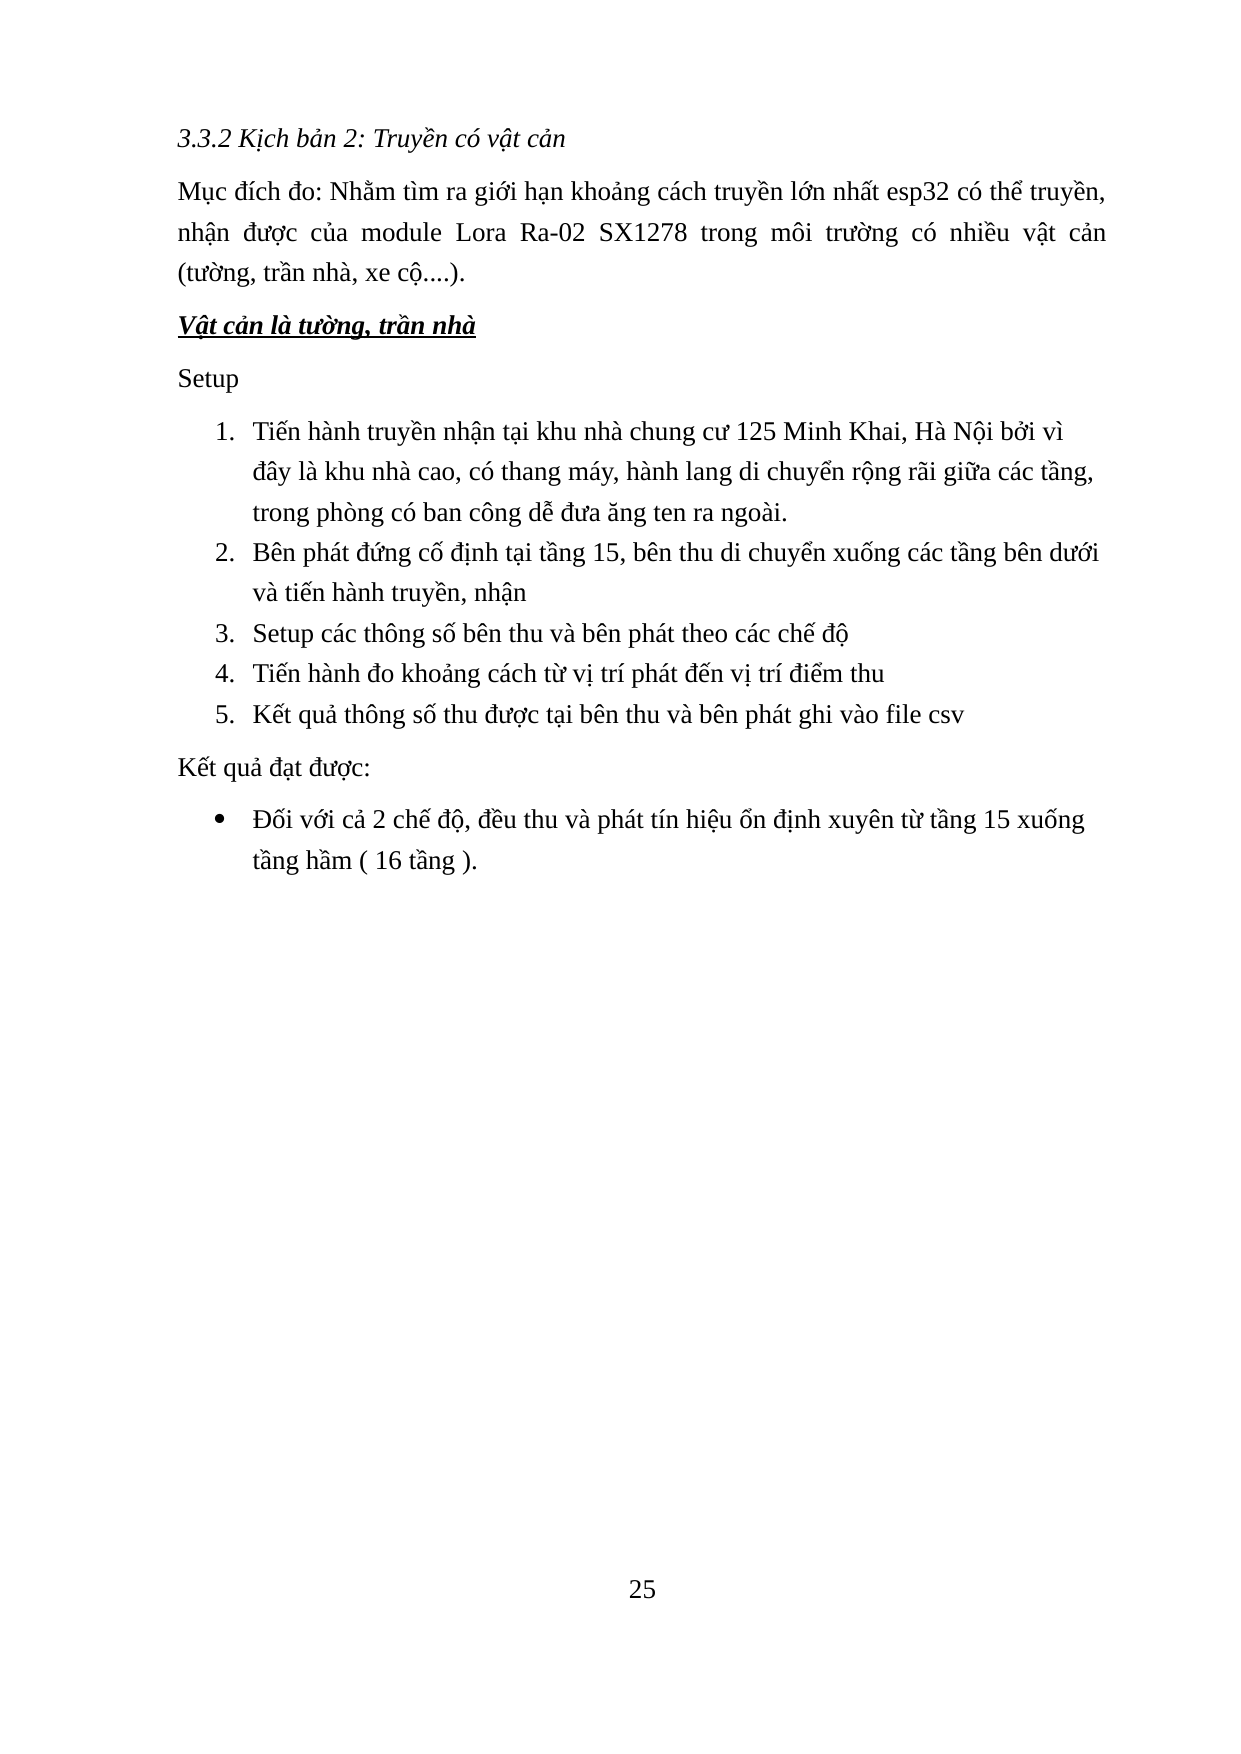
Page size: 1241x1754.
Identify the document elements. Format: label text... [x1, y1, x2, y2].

text Setup [177, 362, 1107, 393]
subtitle 3.3.2 Kịch bản 2: Truyền có vật cản [177, 122, 1107, 153]
text Kết quả đạt được: [177, 751, 1107, 782]
list Bên phát đứng cố định tại tầng 15, bên thu di chuyển xuống các tầng bên dưới và tiến hành truyền, nhận [215, 536, 1107, 608]
list Setup các thông số bên thu và bên phát theo các chế độ [215, 617, 1107, 648]
list Tiến hành đo khoảng cách từ vị trí phát đến vị trí điểm thu [215, 657, 1107, 688]
list Kết quả thông số thu được tại bên thu và bên phát ghi vào file csv [215, 698, 1107, 729]
text Mục đích đo: Nhằm tìm ra giới hạn khoảng cách truyền lớn nhất esp32 có thể truyền, nhận được của module Lora Ra-02 SX1278 trong môi trường có nhiều vật cản (tường, trần nhà, xe cộ....). [177, 175, 1107, 287]
text Vật cản là tường, trần nhà [177, 309, 1107, 340]
list Tiến hành truyền nhận tại khu nhà chung cư 125 Minh Khai, Hà Nội bởi vì đây là khu nhà cao, có thang máy, hành lang di chuyển rộng rãi giữa các tầng, trong phòng có ban công dễ đưa ăng ten ra ngoài. [215, 415, 1107, 527]
list Đối với cả 2 chế độ, đều thu và phát tín hiệu ổn định xuyên từ tầng 15 xuống tầng hầm ( 16 tầng ). [215, 803, 1107, 875]
